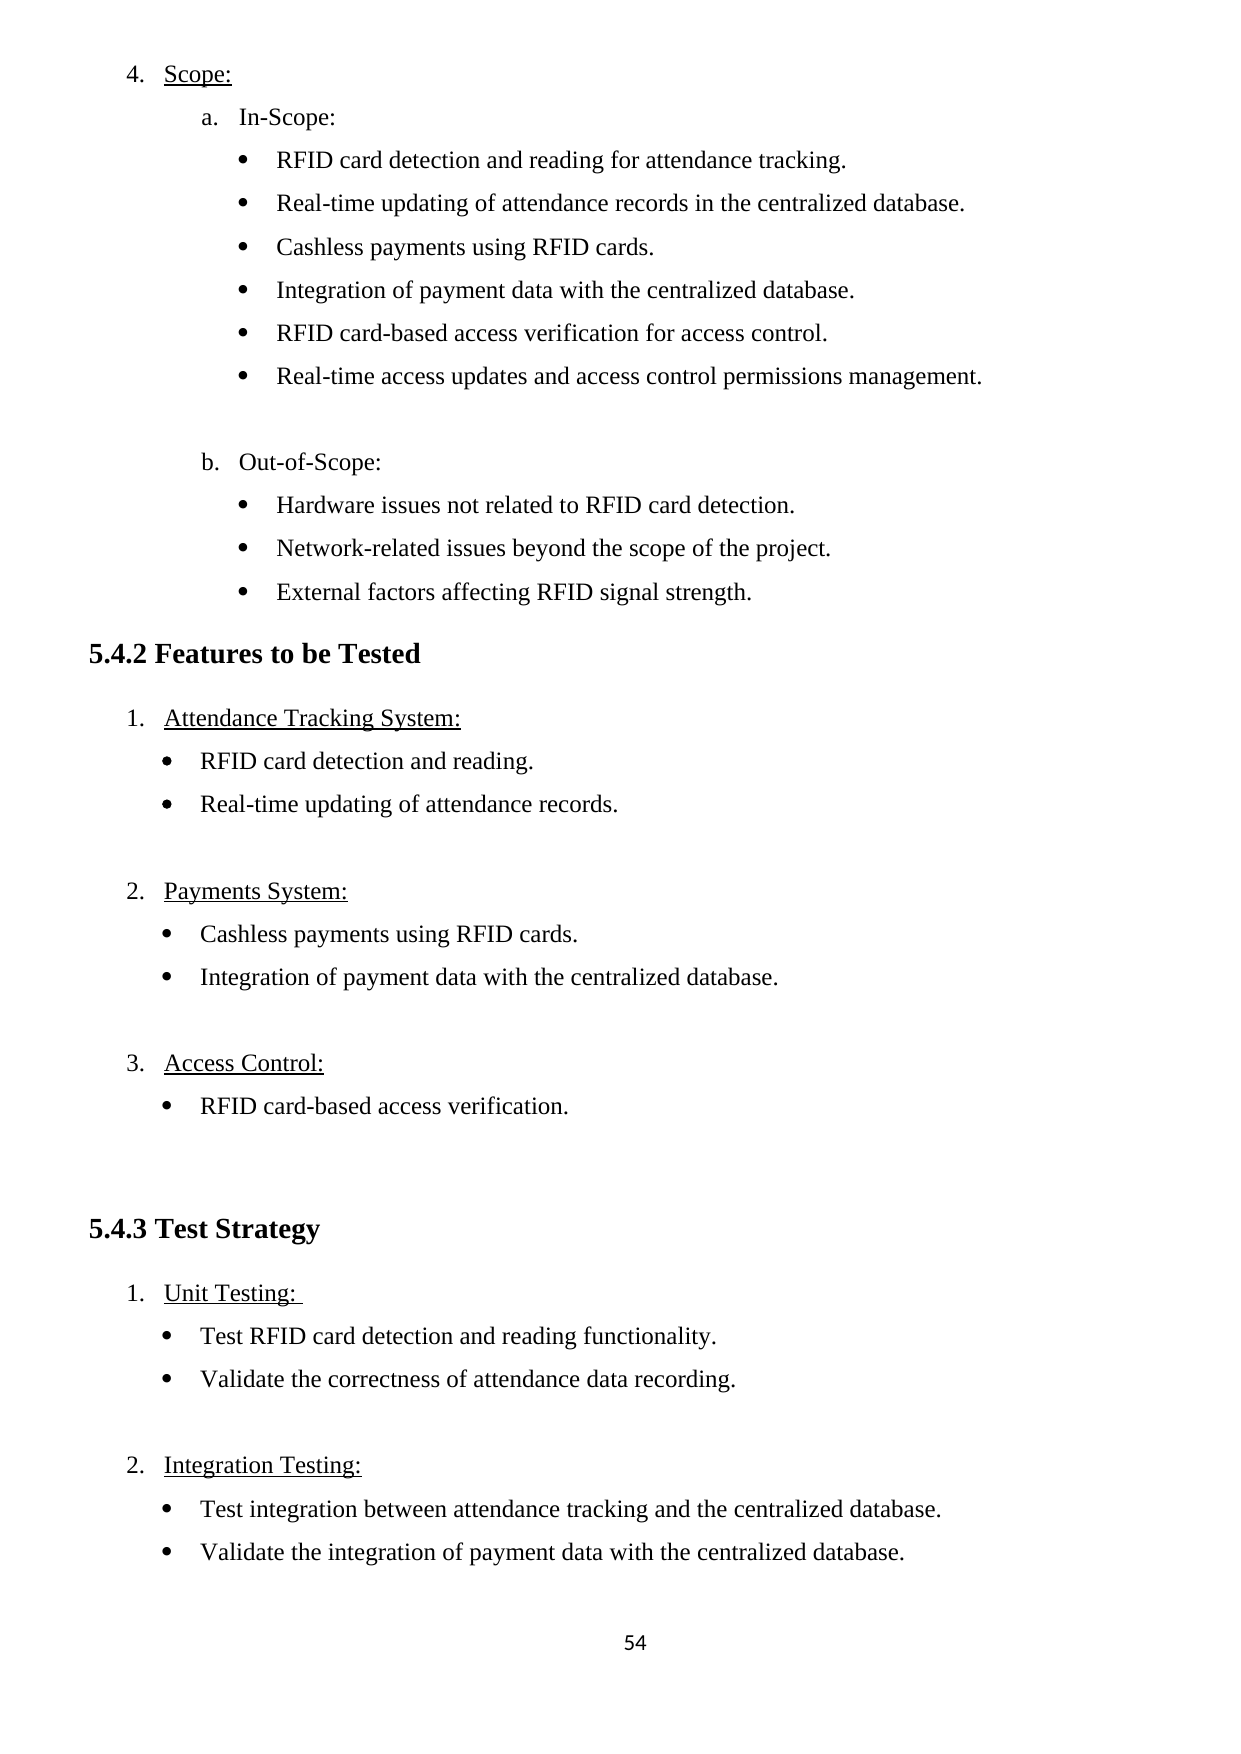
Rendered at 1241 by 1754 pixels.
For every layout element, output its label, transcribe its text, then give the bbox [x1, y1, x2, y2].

list Attendance Tracking System: [126, 703, 1181, 732]
list Validate the correctness of attendance data recording. [162, 1364, 1181, 1393]
list RFID card detection and reading for attendance tracking. [239, 145, 1181, 174]
text 5.4.2 Features to be Tested [89, 636, 1181, 670]
list External factors affecting RFID signal strength. [239, 577, 1181, 605]
list RFID card detection and reading. [162, 746, 1181, 775]
list RFID card-based access verification for access control. [239, 318, 1181, 347]
list Test integration between attendance tracking and the centralized database. [162, 1494, 1181, 1522]
list Unit Testing: [126, 1278, 1181, 1307]
list RFID card-based access verification. [162, 1091, 1181, 1120]
list Integration of payment data with the centralized database. [239, 275, 1181, 303]
list Network-related issues beyond the scope of the project. [239, 533, 1181, 562]
text 5.4.3 Test Strategy [89, 1211, 1181, 1244]
list Integration of payment data with the centralized database. [162, 962, 1181, 991]
list Cashless payments using RFID cards. [162, 919, 1181, 948]
list Scope: [126, 59, 1181, 88]
list Real-time access updates and access control permissions management. [239, 361, 1181, 390]
list Real-time updating of attendance records in the centralized database. [239, 188, 1181, 217]
list Integration Testing: [126, 1451, 1181, 1479]
list Payments System: [126, 876, 1181, 904]
list Real-time updating of attendance records. [162, 789, 1181, 818]
list Validate the integration of payment data with the centralized database. [162, 1537, 1181, 1566]
list In-Scope: [201, 102, 1181, 131]
list Access Control: [126, 1048, 1181, 1077]
list Test RFID card detection and reading functionality. [162, 1321, 1181, 1350]
list Hardware issues not related to RFID card detection. [239, 490, 1181, 519]
list Cashless payments using RFID cards. [239, 232, 1181, 260]
list Out-of-Scope: [201, 447, 1181, 476]
